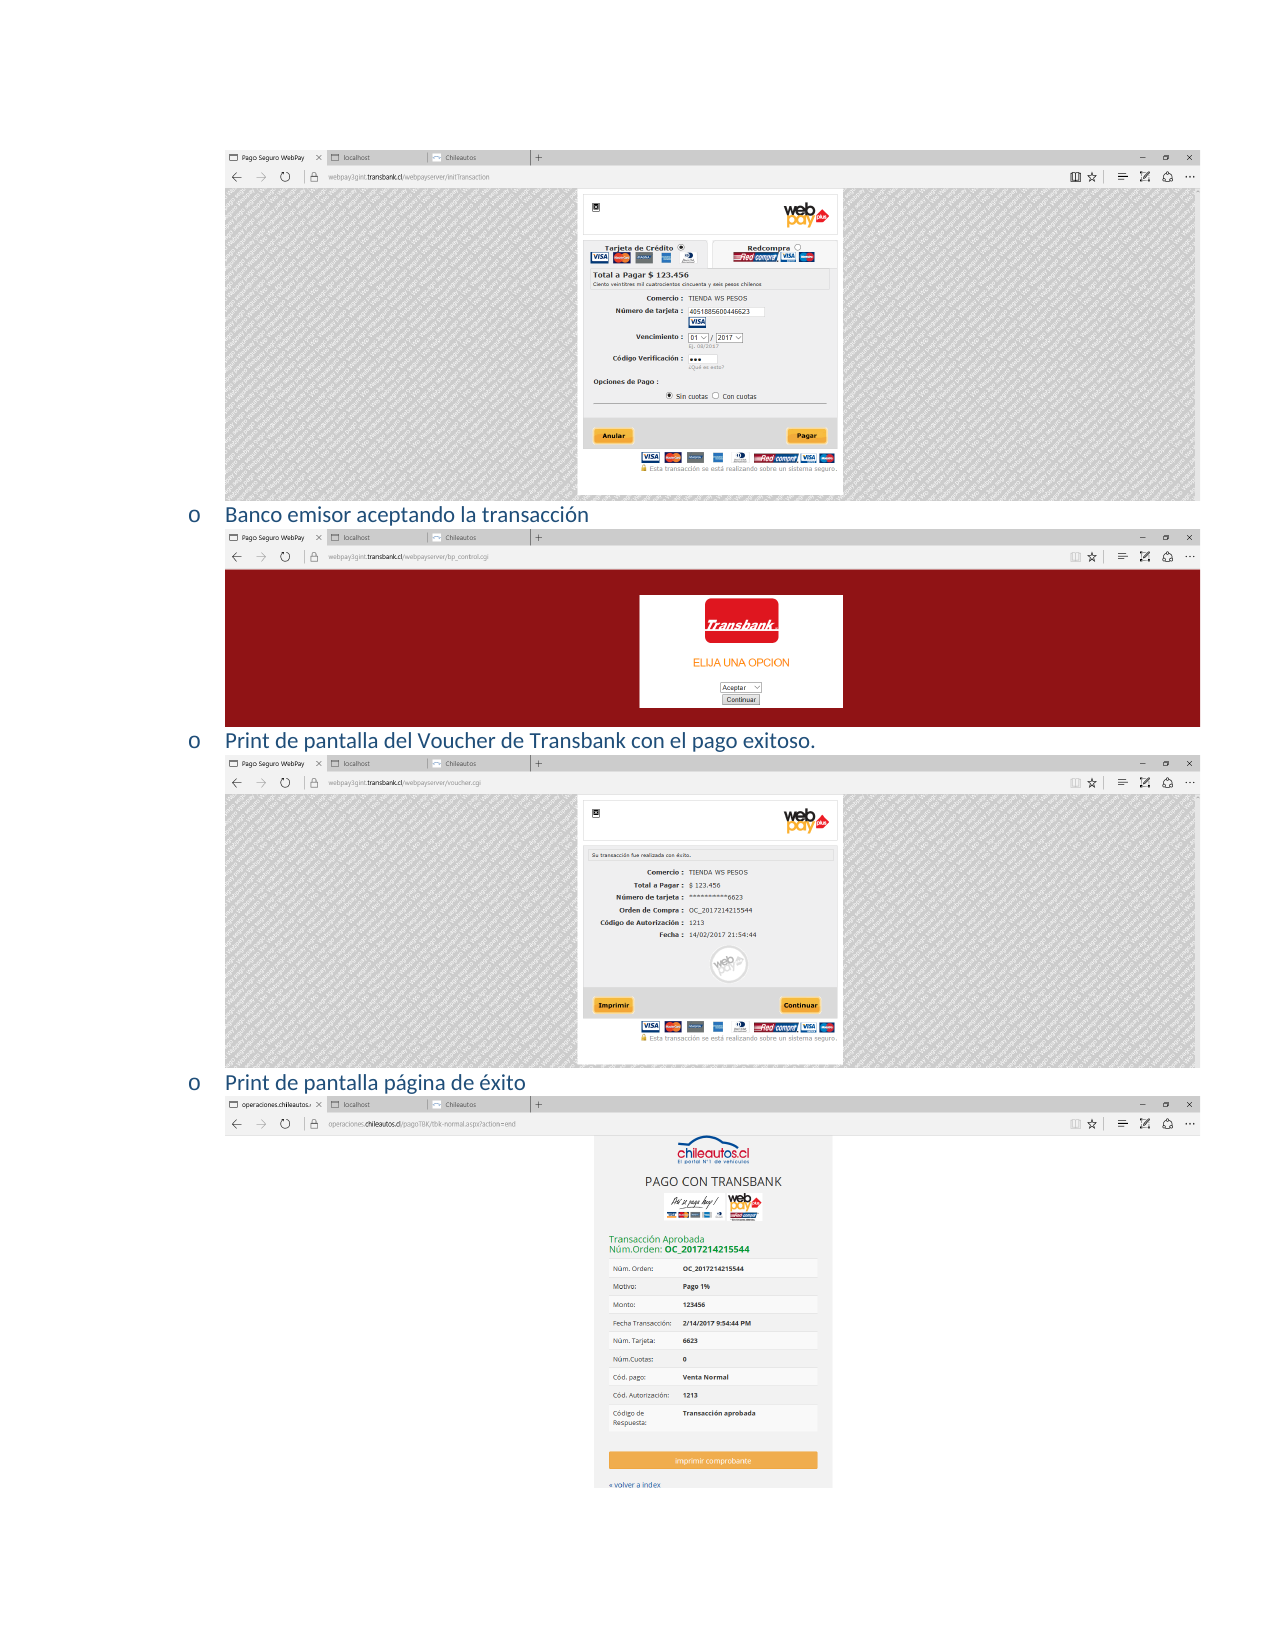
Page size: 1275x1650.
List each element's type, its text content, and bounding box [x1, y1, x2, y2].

picture [225, 529, 1200, 727]
list Print de pantalla del Voucher de Transbank con el pago exitoso. [187, 726, 1125, 755]
picture [225, 1096, 1200, 1488]
picture [225, 755, 1200, 1068]
picture [225, 150, 1200, 501]
list Banco emisor aceptando la transacción [187, 500, 1125, 529]
list Print de pantalla página de éxito [187, 1068, 1125, 1097]
